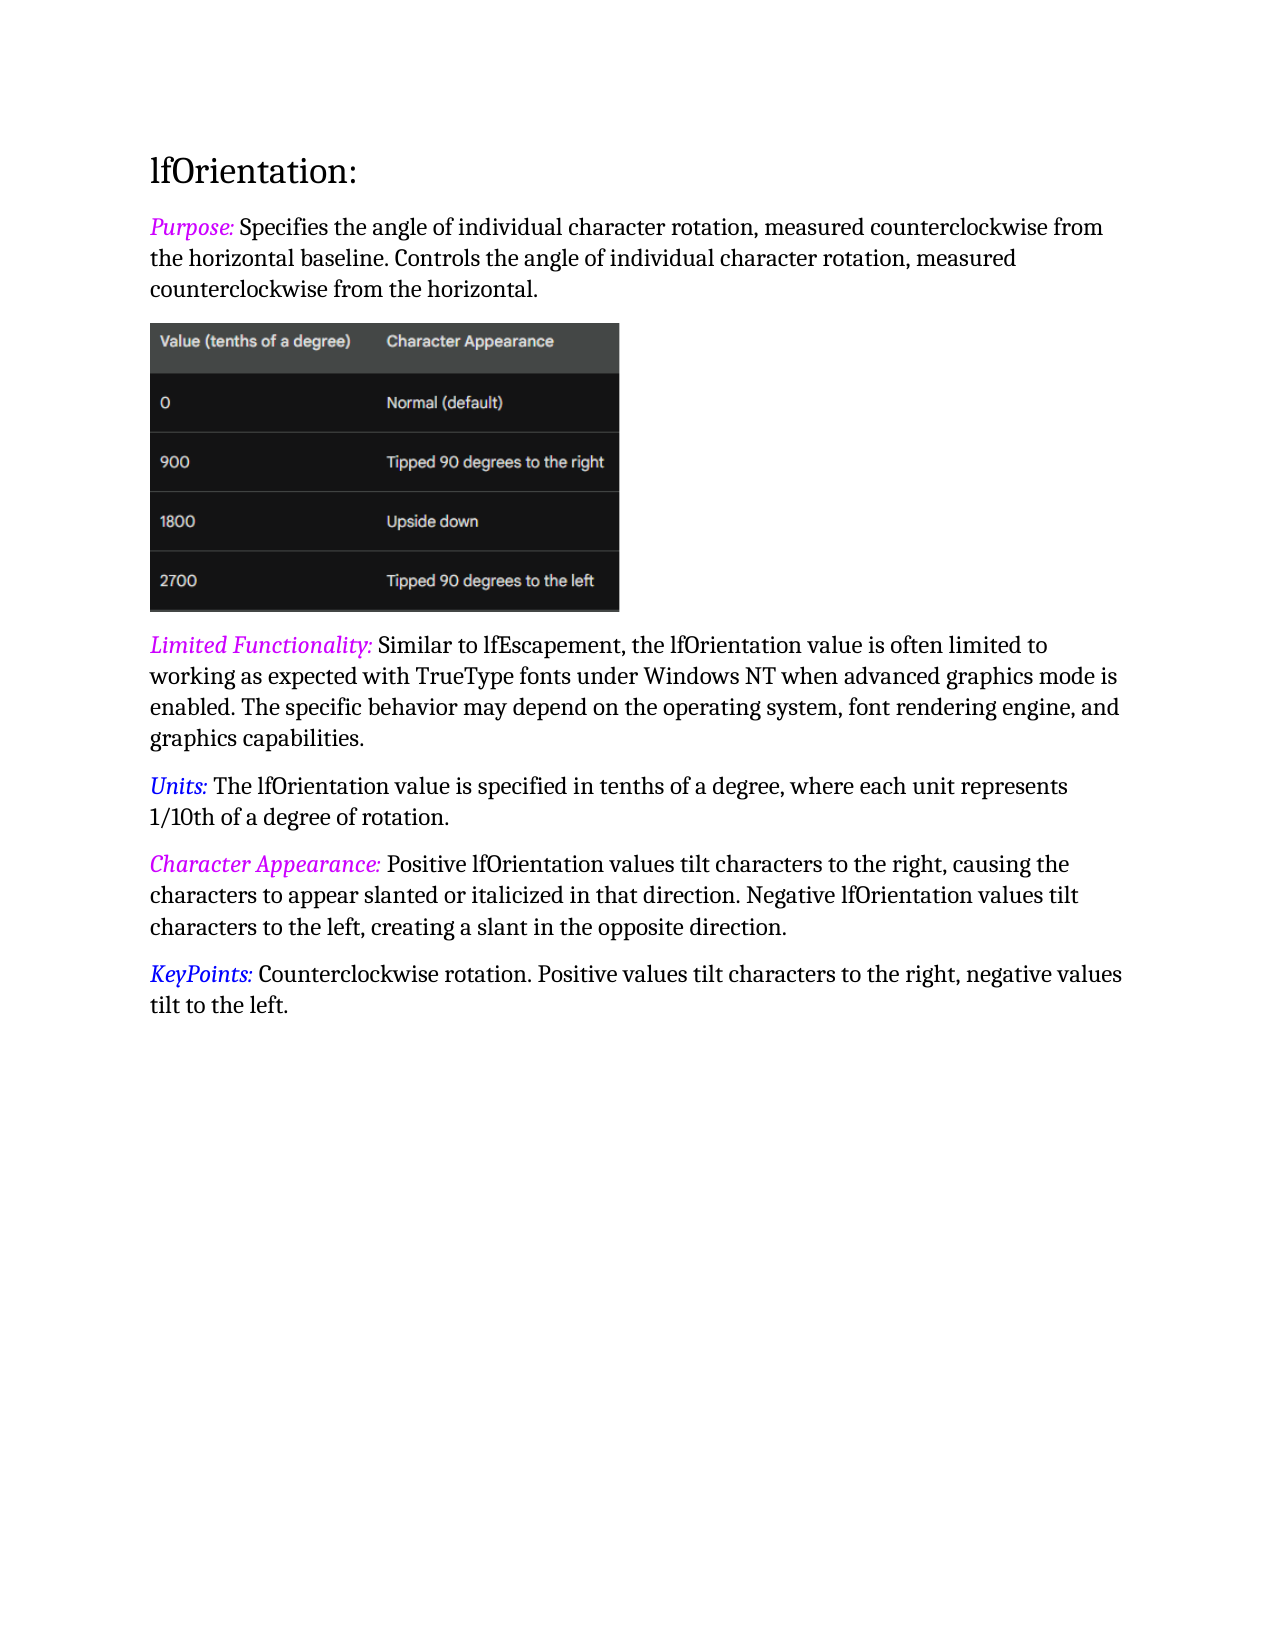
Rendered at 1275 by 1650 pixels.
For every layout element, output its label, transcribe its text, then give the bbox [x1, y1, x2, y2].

picture [150, 323, 620, 612]
text lfOrientation: [150, 150, 1125, 193]
text Units: The lfOrientation value is specified in tenths of a degree, where each unit represents 1/10th of a degree of rotation. [150, 772, 1125, 831]
text KeyPoints: Counterclockwise rotation. Positive values tilt characters to the right, negative values tilt to the left. [150, 960, 1125, 1020]
text Purpose: Specifies the angle of individual character rotation, measured counterclockwise from the horizontal baseline. Controls the angle of individual character rotation, measured counterclockwise from the horizontal. [150, 213, 1125, 304]
text Limited Functionality: Similar to lfEscapement, the lfOrientation value is often limited to working as expected with TrueType fonts under Windows NT when advanced graphics mode is enabled. The specific behavior may depend on the operating system, font rendering engine, and graphics capabilities. [150, 631, 1125, 753]
text Character Appearance: Positive lfOrientation values tilt characters to the right, causing the characters to appear slanted or italicized in that direction. Negative lfOrientation values tilt characters to the left, creating a slant in the opposite direction. [150, 850, 1125, 941]
